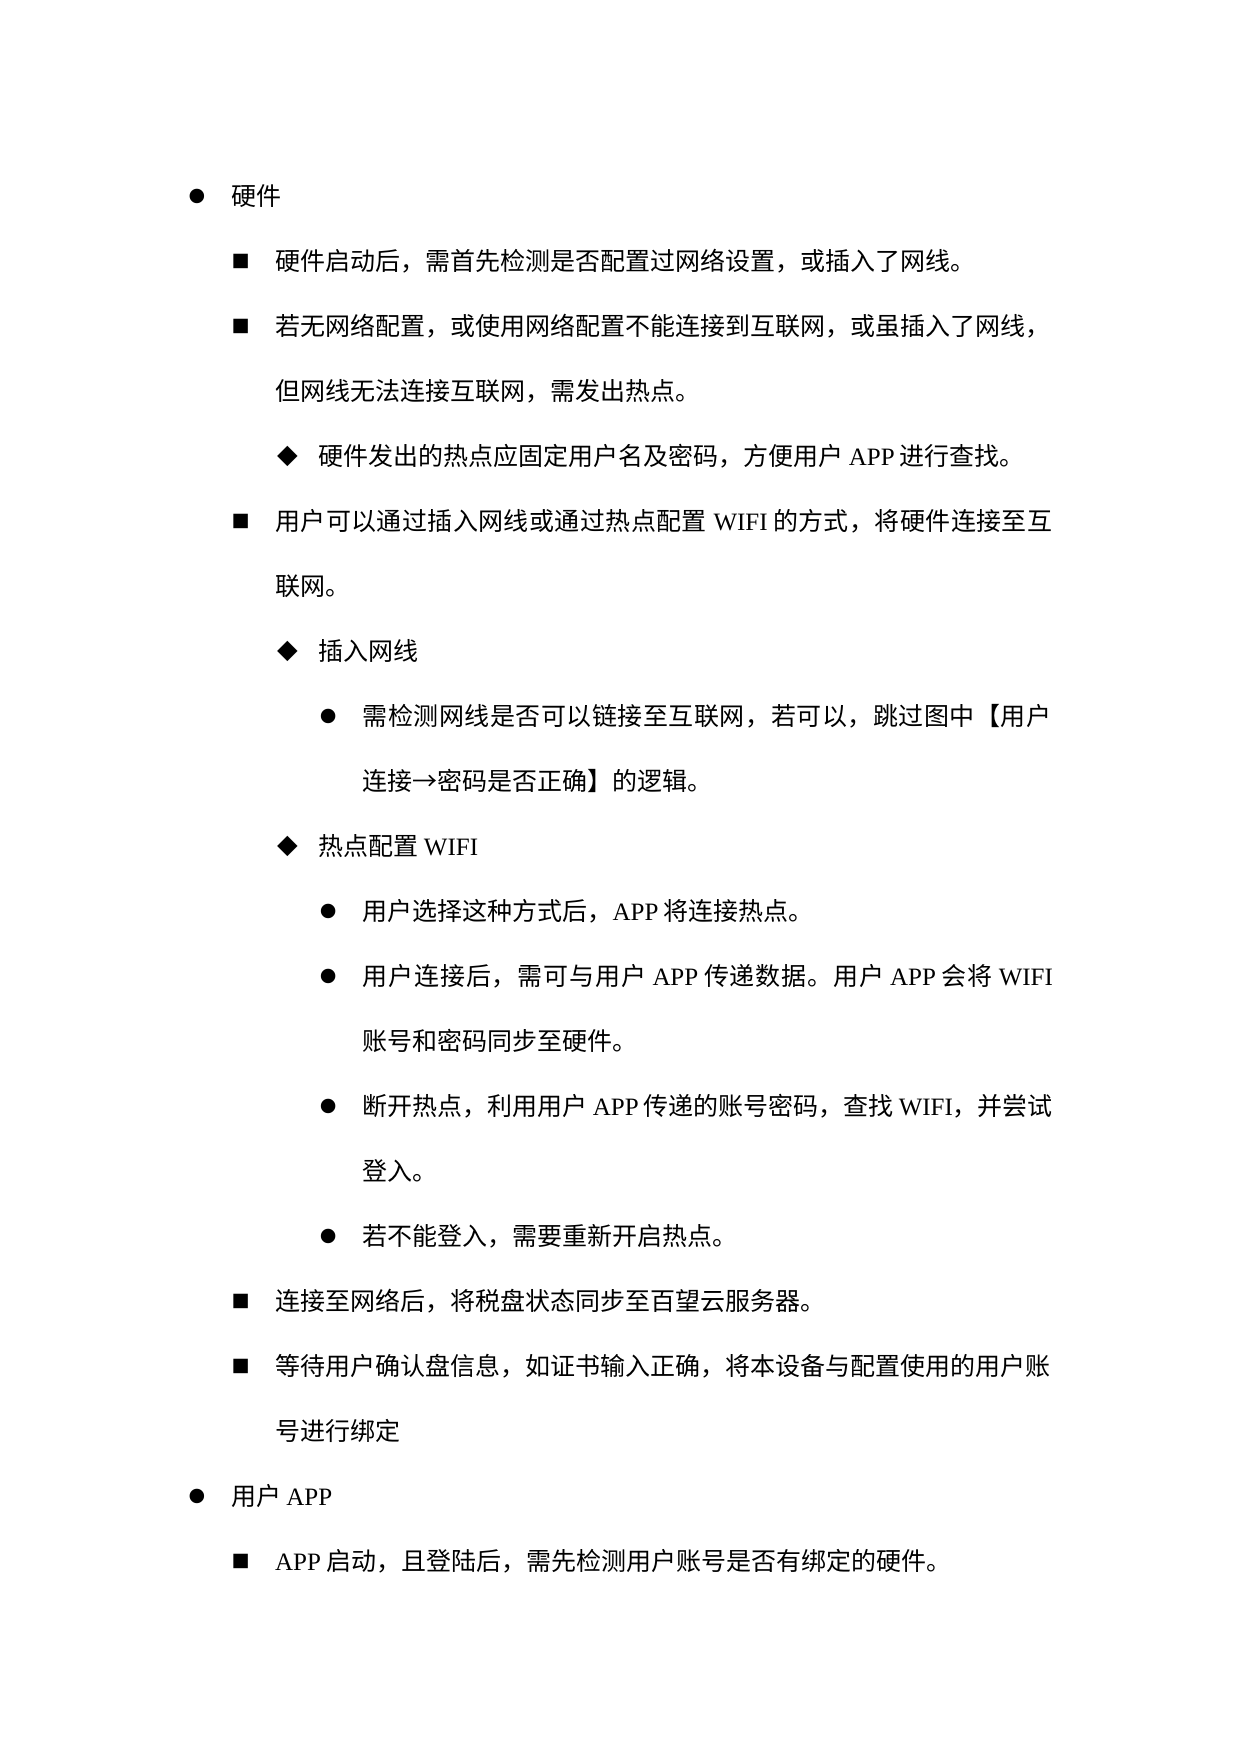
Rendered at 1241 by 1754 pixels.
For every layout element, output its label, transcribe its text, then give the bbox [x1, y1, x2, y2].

list 断开热点，利用用户APP传递的账号密码，查找WIFI，并尝试登入。 [319, 1072, 1053, 1202]
list 用户APP [187, 1462, 1053, 1527]
list 热点配置WIFI [275, 812, 1053, 877]
list 连接至网络后，将税盘状态同步至百望云服务器。 [231, 1267, 1053, 1332]
list APP启动，且登陆后，需先检测用户账号是否有绑定的硬件。 [231, 1527, 1053, 1592]
list 若无网络配置，或使用网络配置不能连接到互联网，或虽插入了网线，但网线无法连接互联网，需发出热点。 [231, 292, 1053, 422]
list 用户可以通过插入网线或通过热点配置WIFI的方式，将硬件连接至互联网。 [231, 487, 1053, 617]
list 硬件启动后，需首先检测是否配置过网络设置，或插入了网线。 [231, 227, 1053, 292]
list 若不能登入，需要重新开启热点。 [319, 1202, 1053, 1267]
list 硬件 [187, 162, 1053, 227]
list 硬件发出的热点应固定用户名及密码，方便用户APP进行查找。 [275, 422, 1053, 487]
list 用户连接后，需可与用户APP传递数据。用户APP会将WIFI账号和密码同步至硬件。 [319, 942, 1053, 1072]
list 用户选择这种方式后，APP将连接热点。 [319, 877, 1053, 942]
list 等待用户确认盘信息，如证书输入正确，将本设备与配置使用的用户账号进行绑定 [231, 1332, 1053, 1462]
list 插入网线 [275, 617, 1053, 682]
list 需检测网线是否可以链接至互联网，若可以，跳过图中【用户连接→密码是否正确】的逻辑。 [319, 682, 1053, 812]
